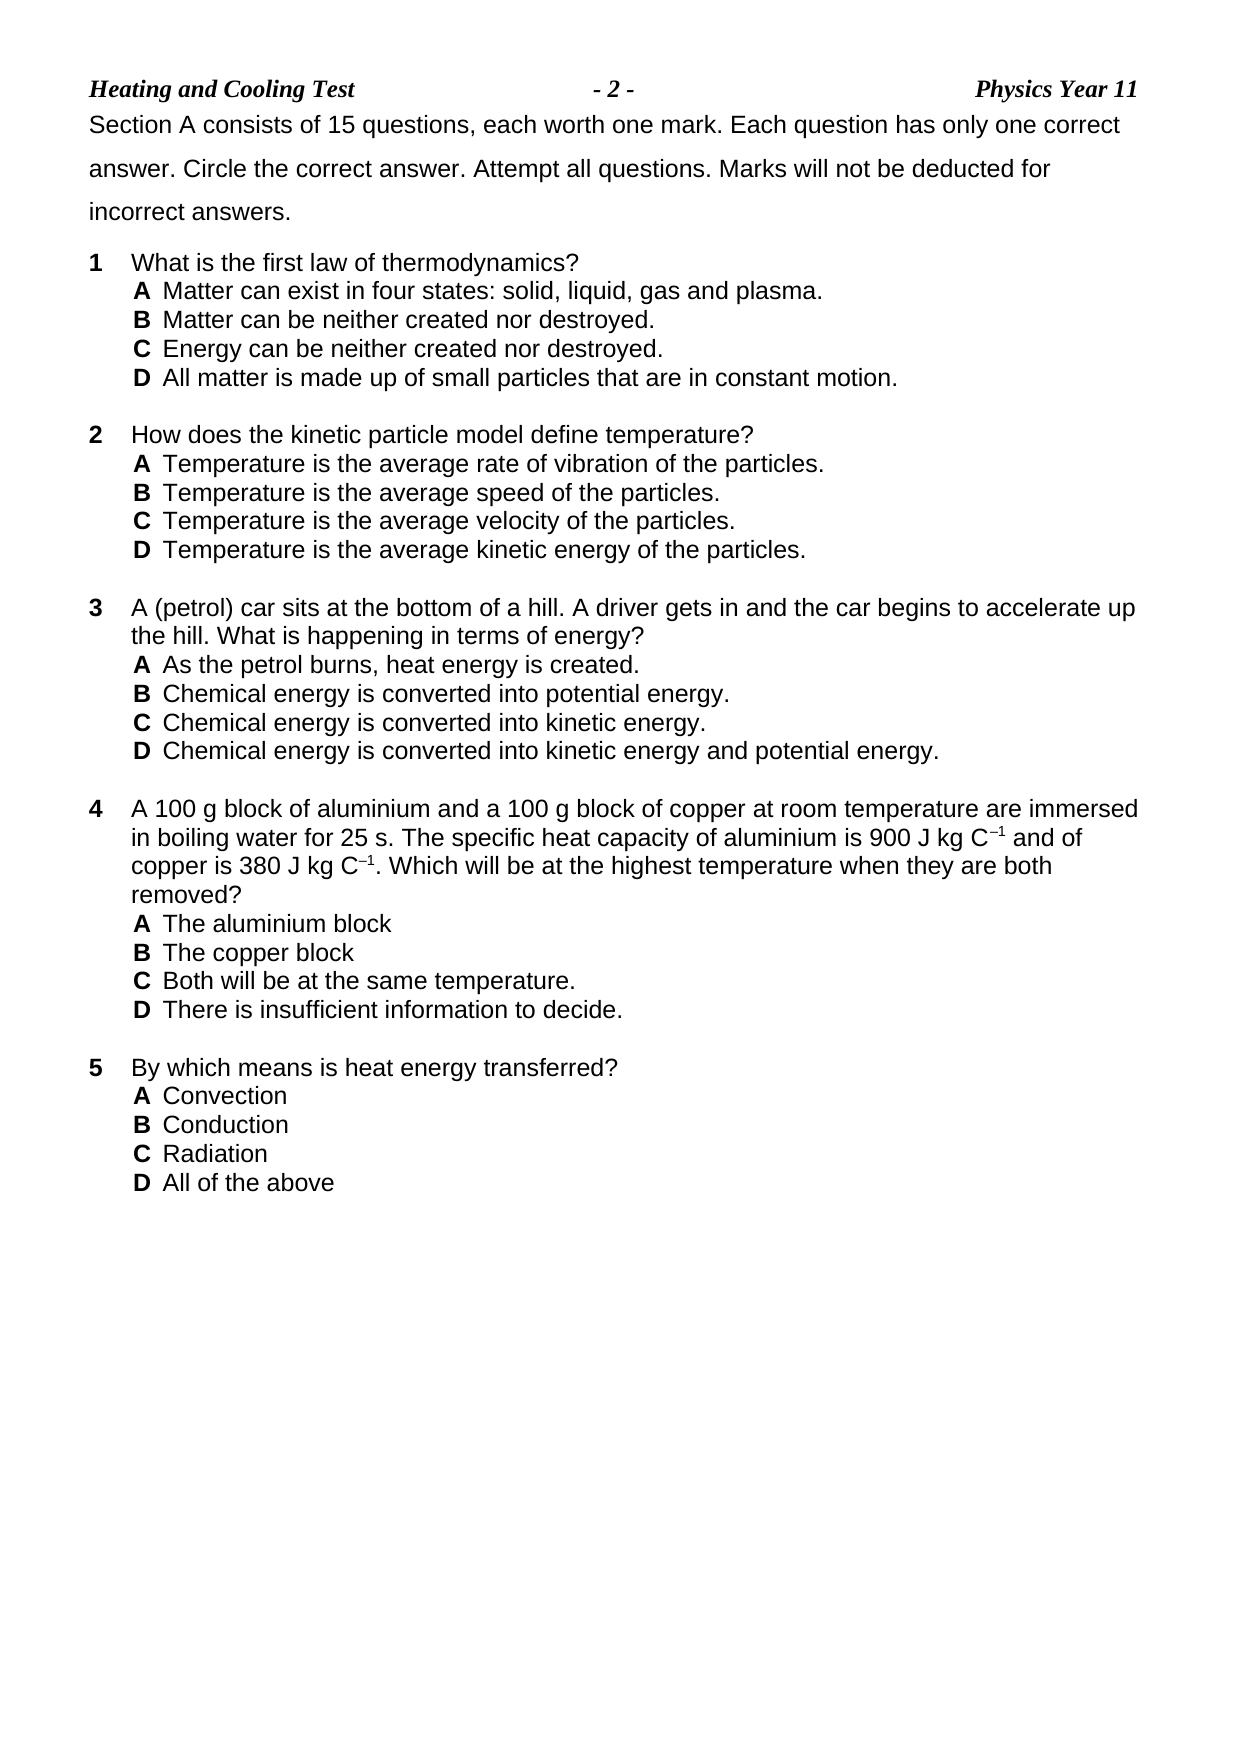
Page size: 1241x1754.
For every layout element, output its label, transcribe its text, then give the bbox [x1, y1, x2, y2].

list 4 A 100 g block of aluminium and a 100 g block of copper at room temperature are immersed in boiling water for 25 s. The specific heat capacity of aluminium is 900 J kg C–1 and of copper is 380 J kg C–1. Which will be at the highest temperature when they are both removed? [89, 794, 1152, 909]
list C Radiation [133, 1139, 1152, 1168]
list B Chemical energy is converted into potential energy. [133, 679, 1152, 708]
list A Convection [133, 1081, 1152, 1110]
list B Temperature is the average speed of the particles. [133, 478, 1152, 506]
list C Temperature is the average velocity of the particles. [133, 506, 1152, 535]
list A As the petrol burns, heat energy is created. [133, 650, 1152, 679]
list A The aluminium block [133, 909, 1152, 938]
list D All matter is made up of small particles that are in constant motion. [133, 363, 1152, 391]
list A Temperature is the average rate of vibration of the particles. [133, 449, 1152, 478]
list D There is insufficient information to decide. [133, 995, 1152, 1024]
list B Conduction [133, 1110, 1152, 1139]
list B The copper block [133, 938, 1152, 966]
list 3 A (petrol) car sits at the bottom of a hill. A driver gets in and the car begins to accelerate up the hill. What is happening in terms of energy? [89, 593, 1152, 650]
list D All of the above [133, 1168, 1152, 1196]
text Section A consists of 15 questions, each worth one mark. Each question has only one correct answer. Circle the correct answer. Attempt all questions. Marks will not be deducted for incorrect answers. [89, 110, 1152, 225]
list 1 What is the first law of thermodynamics? [89, 248, 1152, 276]
list A Matter can exist in four states: solid, liquid, gas and plasma. [133, 276, 1152, 305]
list C Both will be at the same temperature. [133, 966, 1152, 995]
list D Chemical energy is converted into kinetic energy and potential energy. [133, 736, 1152, 765]
list 2 How does the kinetic particle model define temperature? [89, 420, 1152, 449]
list C Chemical energy is converted into kinetic energy. [133, 708, 1152, 736]
list 5 By which means is heat energy transferred? [89, 1053, 1152, 1081]
list D Temperature is the average kinetic energy of the particles. [133, 535, 1152, 564]
list C Energy can be neither created nor destroyed. [133, 334, 1152, 363]
list B Matter can be neither created nor destroyed. [133, 305, 1152, 334]
